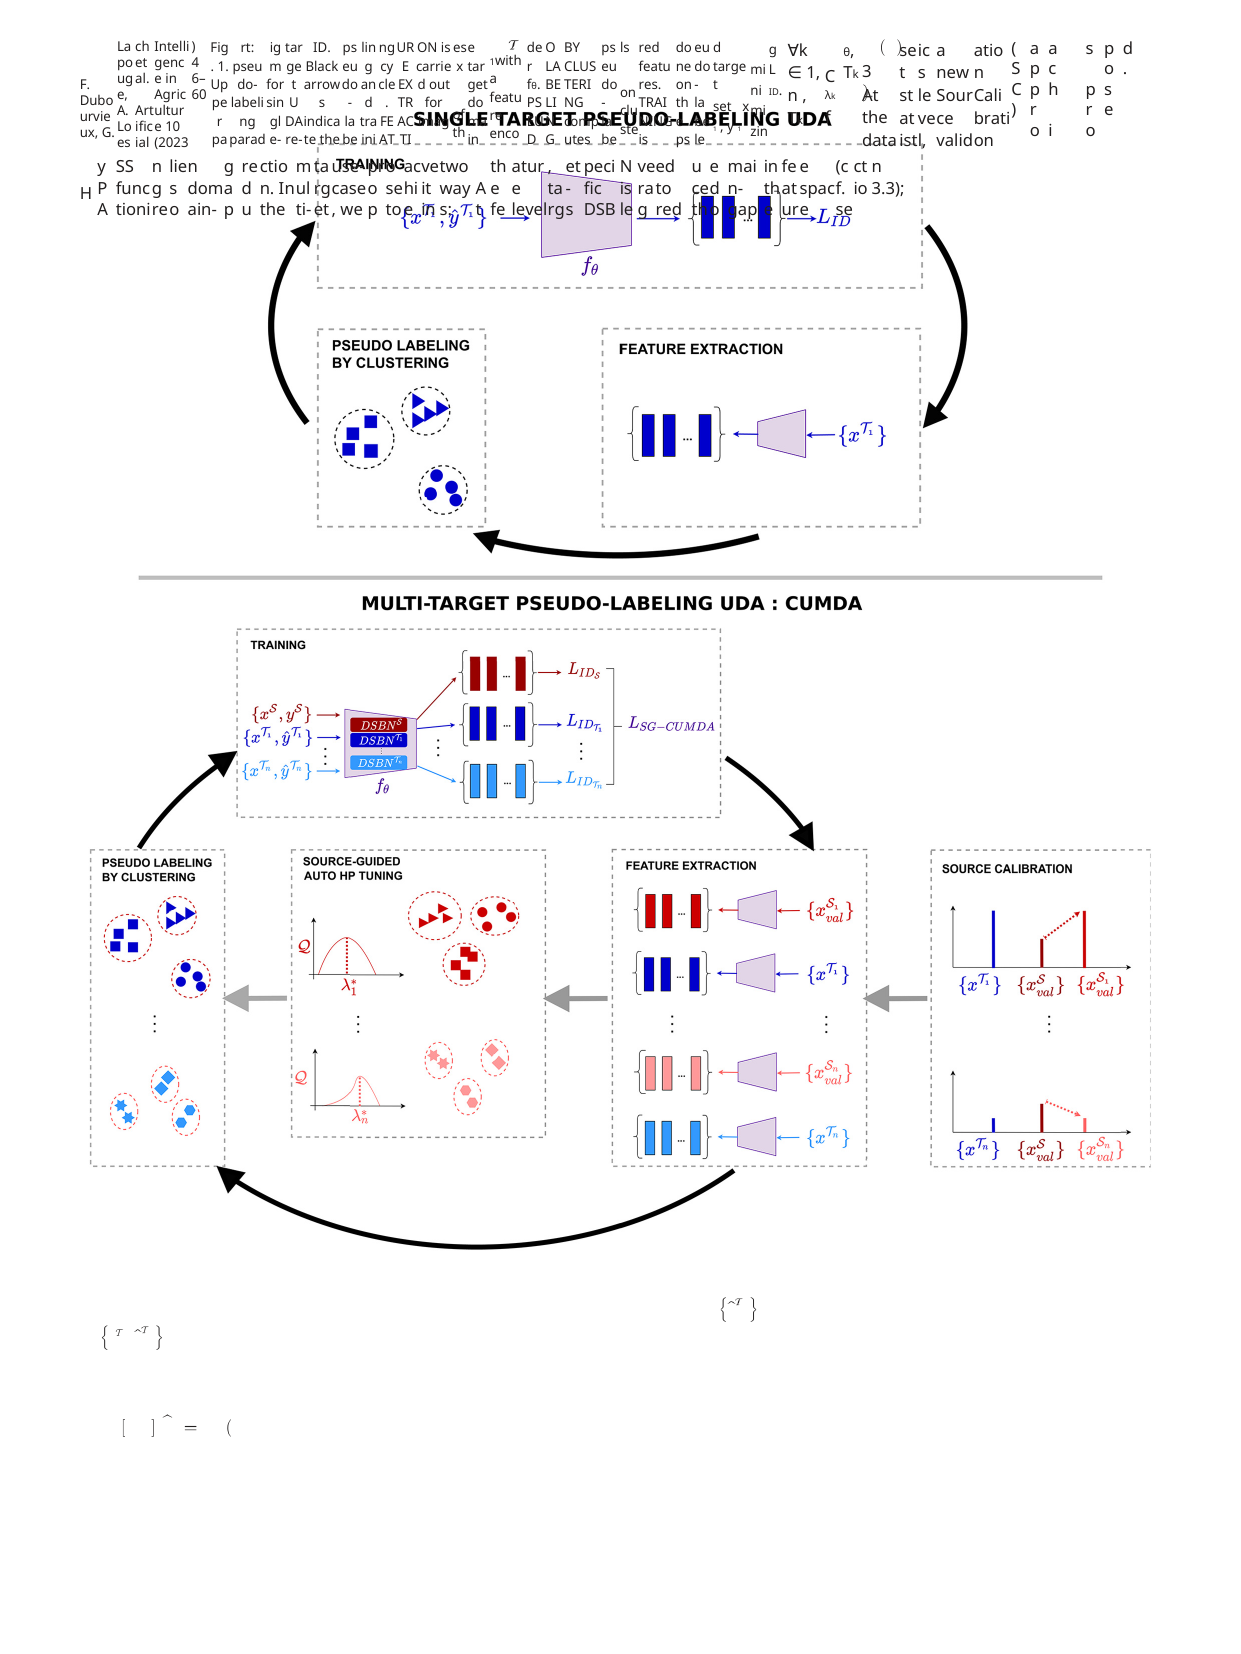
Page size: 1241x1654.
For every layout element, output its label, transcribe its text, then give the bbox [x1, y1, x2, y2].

picture [880, 38, 902, 57]
picture [122, 1414, 232, 1438]
text HyPASS functioning relies on domain-gap reduction. In the multi-target use-case, we propose to achieve it in two ways: • At the feature level, target-specific DSBN is leveraged to reduce the domain-gap in the feature space (cf. section 3.3); [79, 156, 907, 220]
text F. Dubourvieux, G. Lapouge, A. Loesch et al. Artificial Intelligence in Agriculture 10 (2023) 46–60 [79, 38, 210, 150]
picture [88, 110, 1152, 1251]
text ∀k ∈ 1, n , Tk Cλk f θ, Tk 3 • At the dataset statistics level, a new Source validation Calibration [787, 38, 1011, 152]
picture [100, 1325, 163, 1350]
text Fig. 1. Upper part: pseudo-labeling paradigm for single-target UDA re-ID. Black arrows indicate the pseudo-labeling and training cycle. FEATURE EXTRACTION is carried out for images x [210, 38, 467, 149]
text set x 1 , y 1 by minimizing LID. [713, 38, 787, 140]
picture [720, 1295, 757, 1323]
text of the target domain1with a feature encoder fθ. PSEUDO LABELING BY CLUSTERING computes pseudo-labels y 1 on clustered features. TRAINING is done on the pseudo-labeled target [452, 38, 750, 149]
picture [862, 83, 873, 103]
picture [508, 38, 519, 51]
